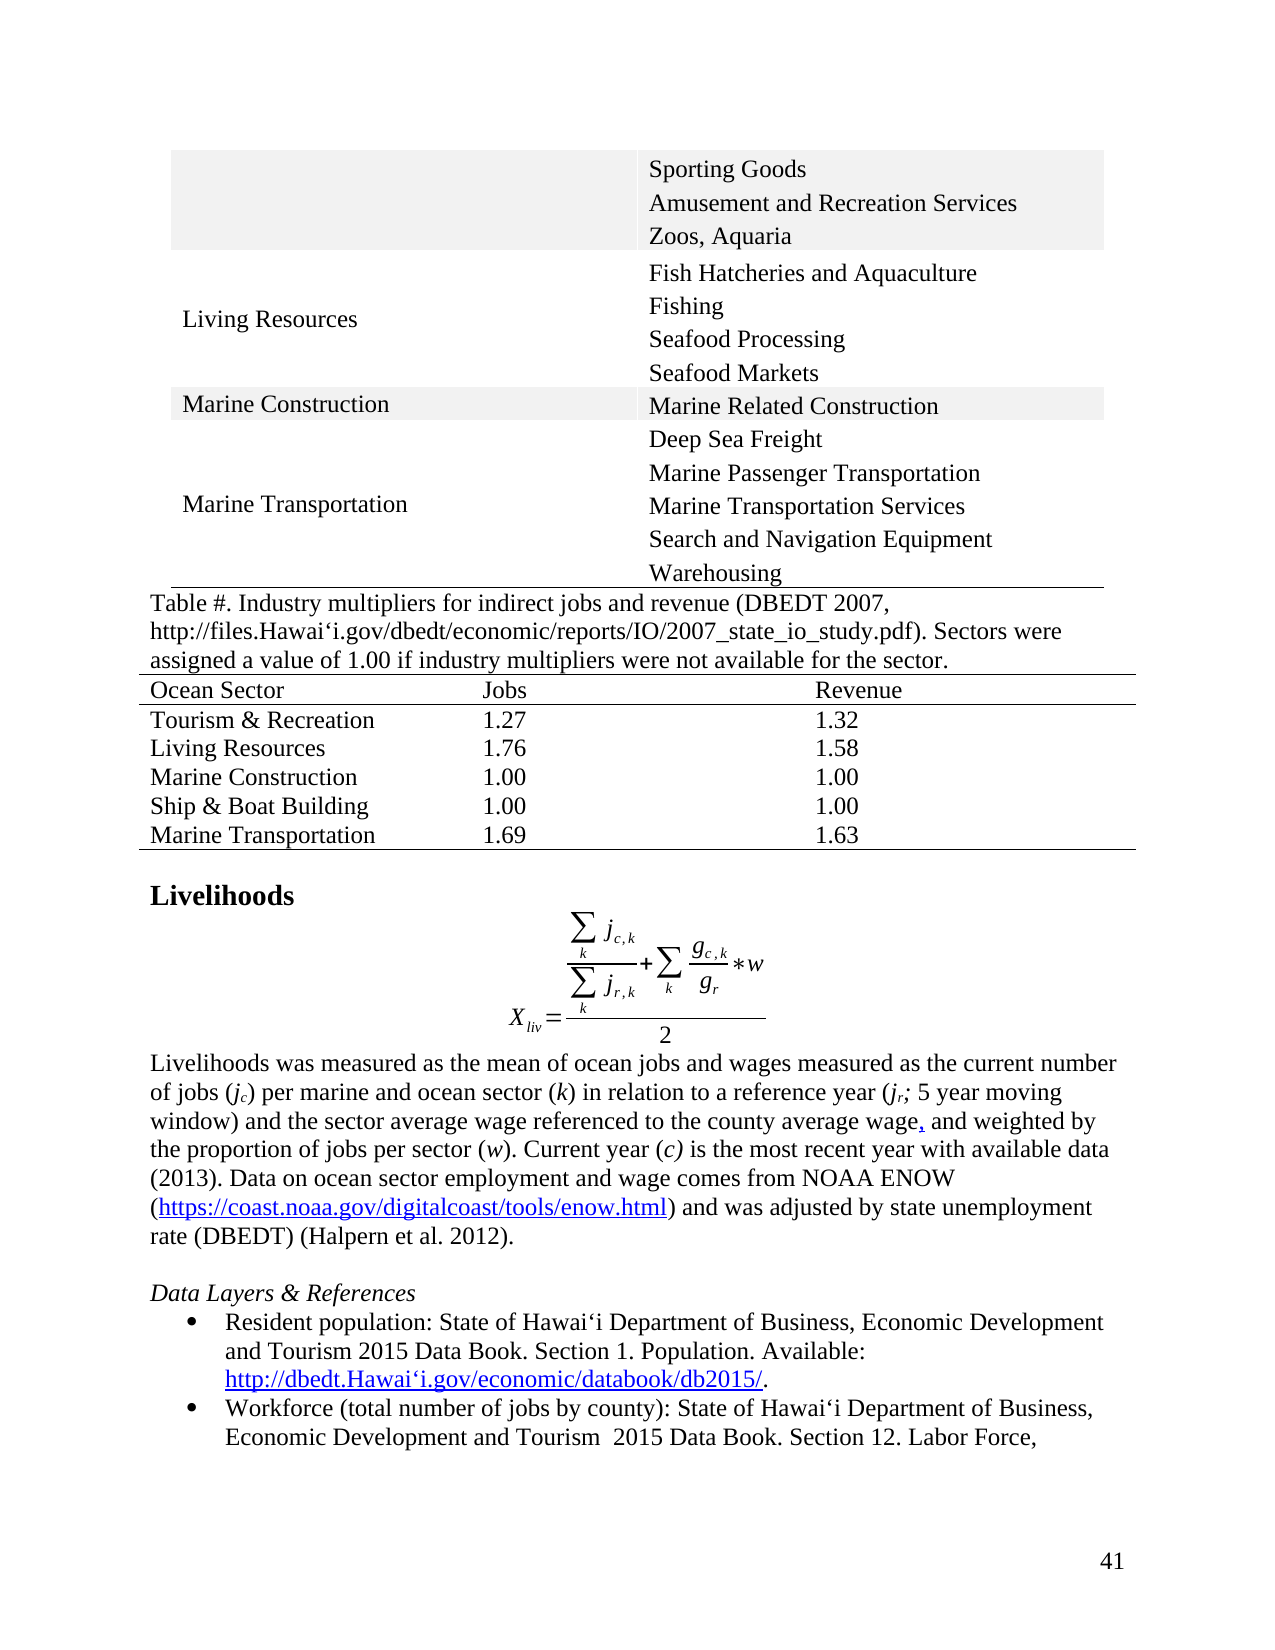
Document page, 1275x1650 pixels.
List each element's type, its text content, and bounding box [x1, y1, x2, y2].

table_cell Ship & Boat Building [139, 791, 471, 820]
table_header Jobs [471, 675, 804, 704]
table_cell 1.58 [804, 734, 1136, 762]
table_cell Sporting Goods [638, 150, 1104, 183]
table_cell Marine Transportation [139, 820, 471, 848]
table_cell 1.00 [471, 762, 804, 791]
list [187, 1393, 1125, 1451]
text Table #. Industry multipliers for indirect jobs and revenue (DBEDT 2007, http://files.Hawaiʻi.gov/dbedt/economic/reports/IO/2007_state_io_study.pdf). Sectors were assigned a value of 1.00 if industry multipliers were not available for the sector. [150, 588, 1125, 674]
table_cell 1.27 [471, 705, 804, 733]
table_cell Marine Construction [171, 387, 637, 420]
table_cell Tourism & Recreation [139, 705, 471, 733]
table_cell Fish Hatcheries and Aquaculture [638, 250, 1104, 287]
table_cell Marine Related Construction [638, 387, 1104, 420]
table_cell Amusement and Recreation Services [638, 183, 1104, 217]
table_cell 1.00 [471, 791, 804, 820]
table_cell Marine Transportation Services [638, 487, 1104, 520]
table_cell Living Resources [139, 734, 471, 762]
table_cell Deep Sea Freight [638, 420, 1104, 453]
table_cell 1.00 [804, 791, 1136, 820]
table_header Ocean Sector [139, 675, 471, 704]
table_cell 1.76 [471, 734, 804, 762]
table_cell Seafood Processing [638, 320, 1104, 353]
table_cell Warehousing [638, 553, 1104, 587]
table_cell Seafood Markets [638, 353, 1104, 387]
table_cell 1.00 [804, 762, 1136, 791]
table_cell Fishing [638, 287, 1104, 320]
table_cell Zoos, Aquaria [638, 217, 1104, 250]
table_cell Living Resources [171, 250, 637, 387]
list Resident population: State of Hawaiʻi Department of Business, Economic Development and Tourism 2015 Data Book. Section 1. Population. Available: http://dbedt.Hawaiʻi.gov/economic/databook/db2015/. [187, 1307, 1125, 1393]
table_cell 1.69 [471, 820, 804, 848]
table_cell 1.63 [804, 820, 1136, 848]
table_cell Marine Transportation [171, 420, 637, 587]
table_cell 1.32 [804, 705, 1136, 733]
text Livelihoods was measured as the mean of ocean jobs and wages measured as the current number of jobs (jc) per marine and ocean sector (k) in relation to a reference year (jr; 5 year moving window) and the sector average wage referenced to the county average wage, and weighted by the proportion of jobs per sector (w). Current year (c) is the most recent year with available data (2013). Data on ocean sector employment and wage comes from NOAA ENOW (https://coast.noaa.gov/digitalcoast/tools/enow.html) and was adjusted by state unemployment rate (DBEDT) (Halpern et al. 2012). [150, 1048, 1125, 1249]
table_cell Search and Navigation Equipment [638, 520, 1104, 553]
table_header Revenue [804, 675, 1136, 704]
text Data Layers & References [150, 1278, 1125, 1307]
table_cell Marine Construction [139, 762, 471, 791]
text Livelihoods [150, 878, 1125, 912]
table_cell Marine Passenger Transportation [638, 453, 1104, 487]
